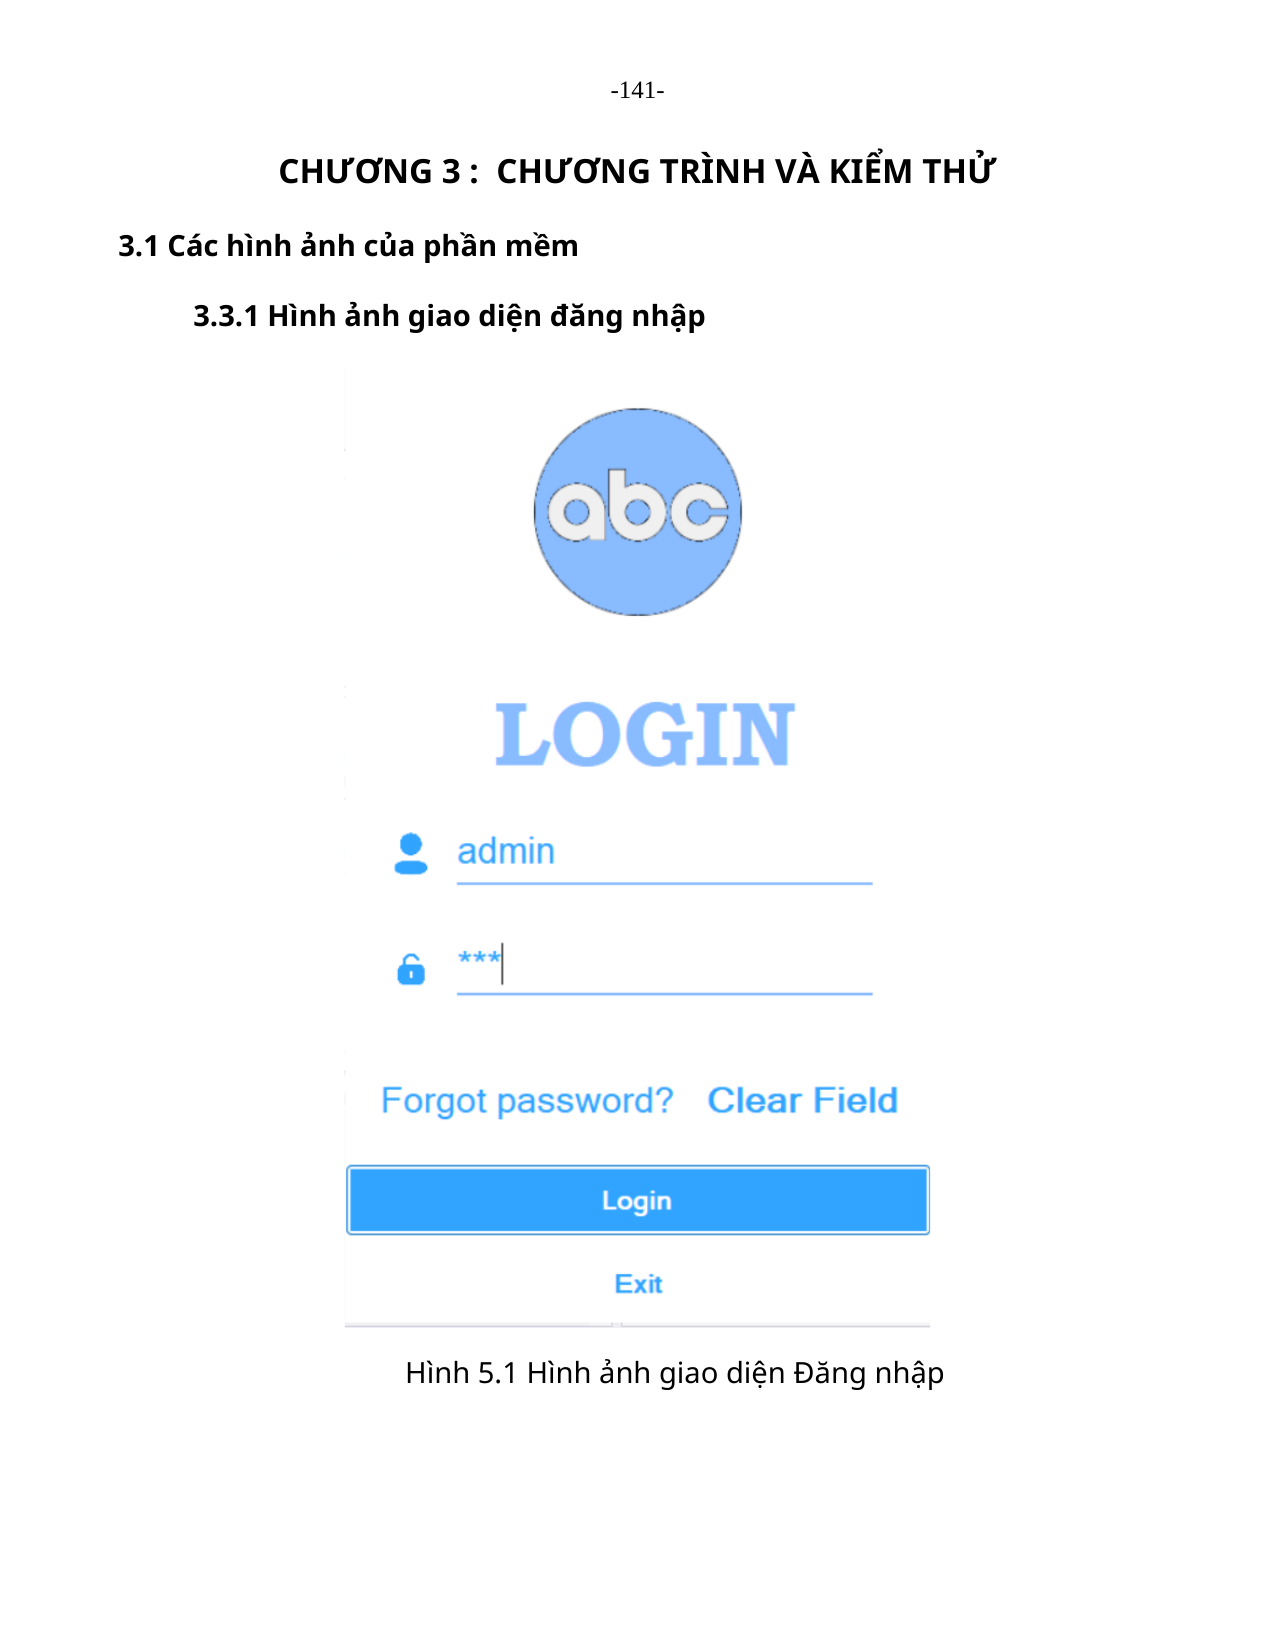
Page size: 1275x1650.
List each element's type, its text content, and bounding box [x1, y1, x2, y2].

subtitle 3.1 Các hình ảnh của phần mềm [118, 225, 1157, 264]
picture [344, 366, 931, 1328]
subtitle CHƯƠNG 3 : CHƯƠNG TRÌNH VÀ KIỂM THỬ [118, 148, 1157, 193]
subtitle 3.3.1 Hình ảnh giao diện đăng nhập [193, 296, 1157, 335]
text Hình 5.1 Hình ảnh giao diện Đăng nhập [193, 1353, 1157, 1392]
